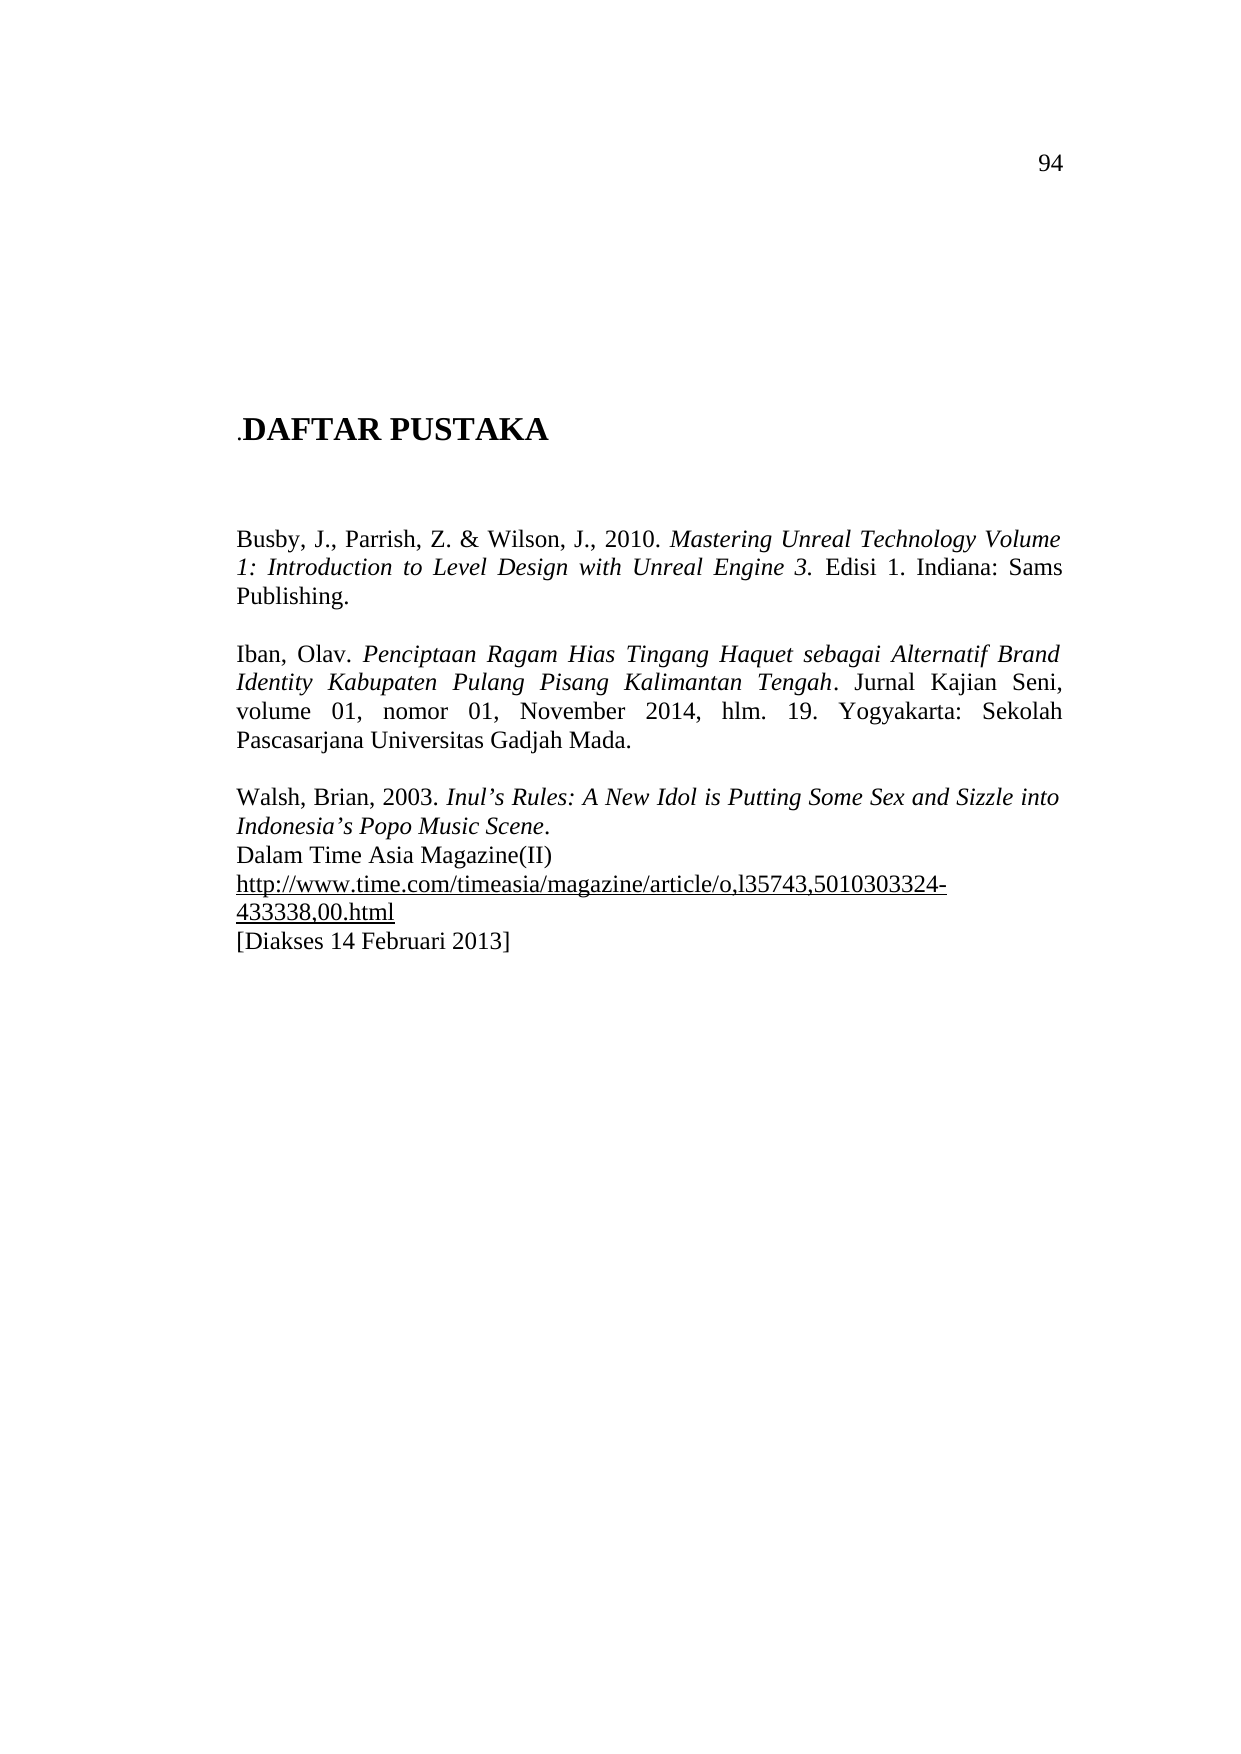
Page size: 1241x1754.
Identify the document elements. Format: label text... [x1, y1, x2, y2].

text Iban, Olav. Penciptaan Ragam Hias Tingang Haquet sebagai Alternatif Brand Identity Kabupaten Pulang Pisang Kalimantan Tengah. Jurnal Kajian Seni, volume 01, nomor 01, November 2014, hlm. 19. Yogyakarta: Sekolah Pascasarjana Universitas Gadjah Mada. [236, 639, 1063, 754]
text http://www.time.com/timeasia/magazine/article/o,l35743,5010303324-433338,00.html [236, 869, 1063, 926]
text Busby, J., Parrish, Z. & Wilson, J., 2010. Mastering Unreal Technology Volume 1: Introduction to Level Design with Unreal Engine 3. Edisi 1. Indiana: Sams Publishing. [236, 524, 1063, 610]
text Walsh, Brian, 2003. Inul’s Rules: A New Idol is Putting Some Sex and Sizzle into Indonesia’s Popo Music Scene. [236, 782, 1063, 840]
text Dalam Time Asia Magazine(II) [236, 840, 1063, 869]
text .DAFTAR PUSTAKA [236, 409, 1063, 447]
text [Diakses 14 Februari 2013] [236, 926, 1063, 955]
